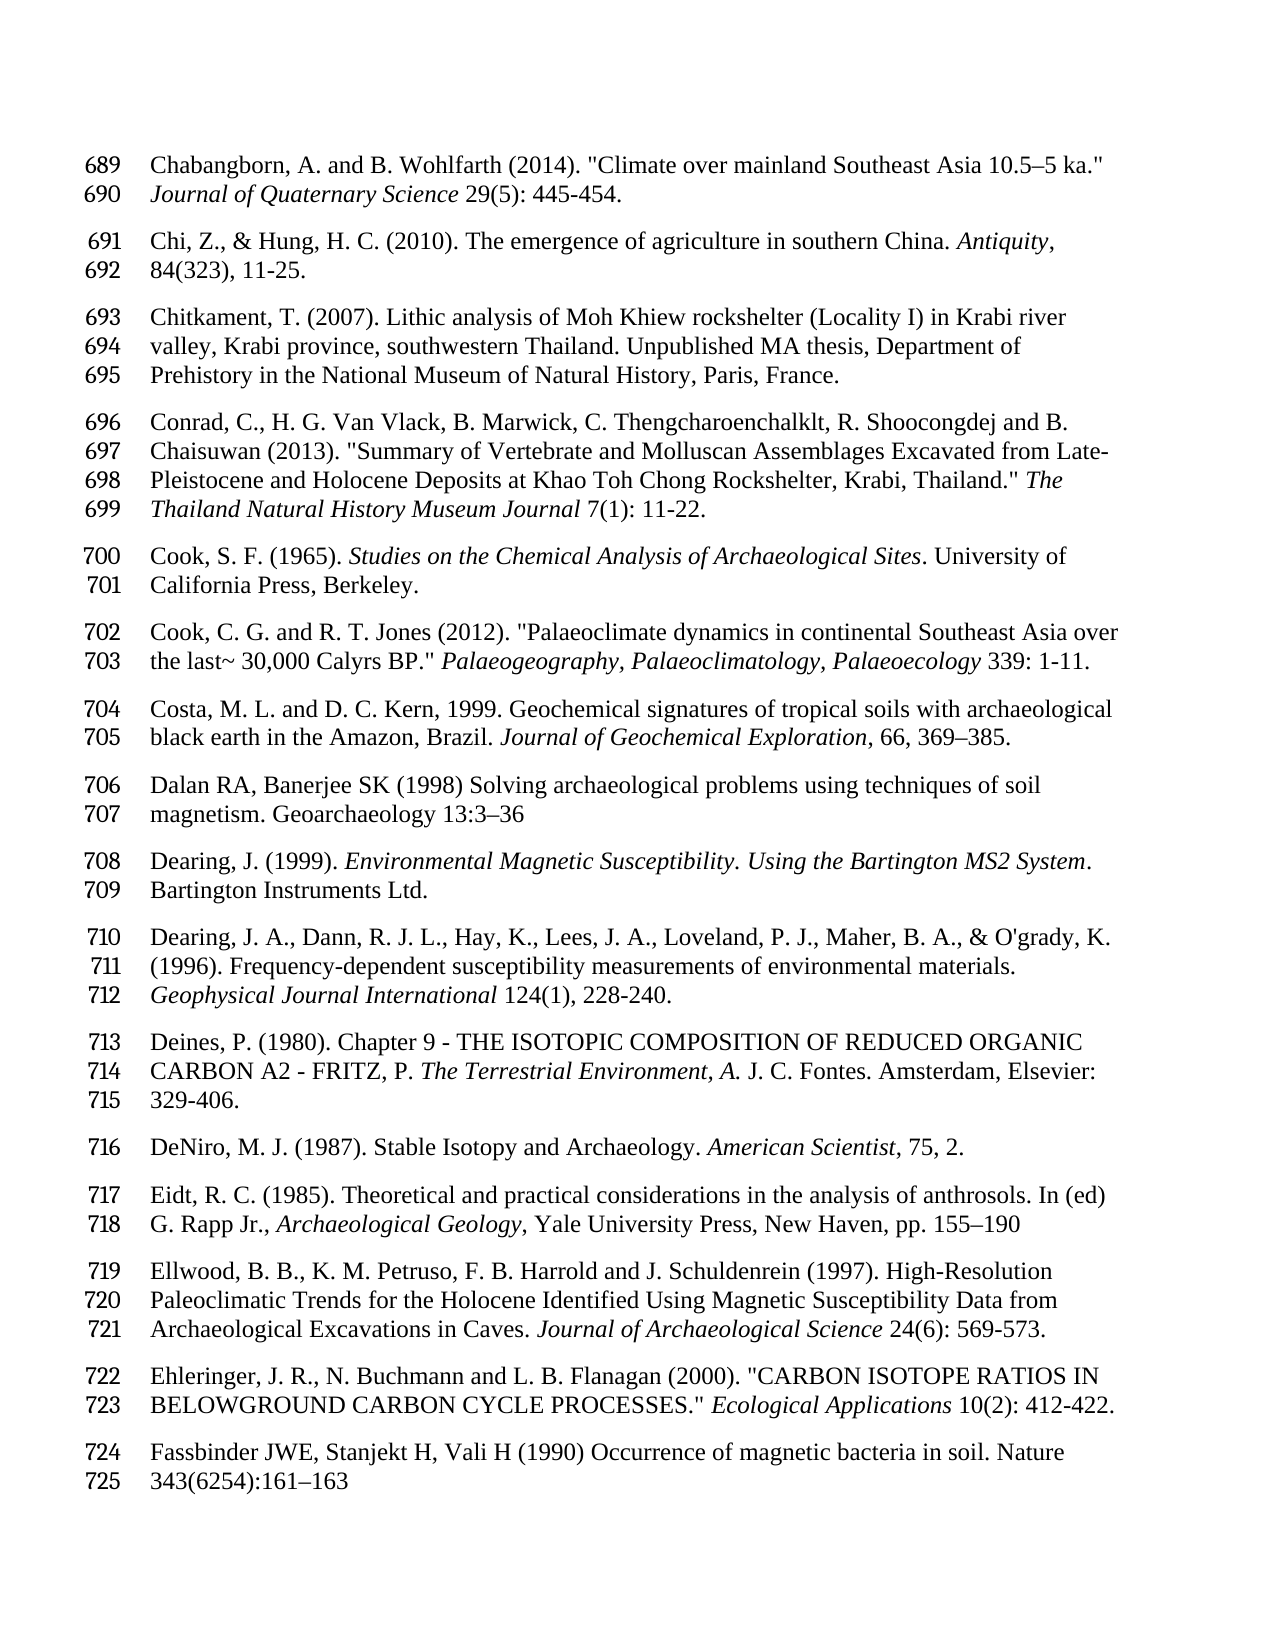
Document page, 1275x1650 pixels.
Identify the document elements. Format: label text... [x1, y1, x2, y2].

text Fassbinder JWE, Stanjekt H, Vali H (1990) Occurrence of magnetic bacteria in soil. Nature 343(6254):161–163 [150, 1437, 1125, 1495]
text Ehleringer, J. R., N. Buchmann and L. B. Flanagan (2000). "CARBON ISOTOPE RATIOS IN BELOWGROUND CARBON CYCLE PROCESSES." Ecological Applications 10(2): 412-422. [150, 1361, 1125, 1419]
text DeNiro, M. J. (1987). Stable Isotopy and Archaeology. American Scientist, 75, 2. [150, 1132, 1125, 1161]
text Eidt, R. C. (1985). Theoretical and practical considerations in the analysis of anthrosols. In (ed) G. Rapp Jr., Archaeological Geology, Yale University Press, New Haven, pp. 155–190 [150, 1180, 1125, 1237]
text Conrad, C., H. G. Van Vlack, B. Marwick, C. Thengcharoenchalklt, R. Shoocongdej and B. Chaisuwan (2013). "Summary of Vertebrate and Molluscan Assemblages Excavated from Late-Pleistocene and Holocene Deposits at Khao Toh Chong Rockshelter, Krabi, Thailand." The Thailand Natural History Museum Journal 7(1): 11-22. [150, 407, 1125, 522]
text Dearing, J. (1999). Environmental Magnetic Susceptibility. Using the Bartington MS2 System. Bartington Instruments Ltd. [150, 846, 1125, 904]
text Costa, M. L. and D. C. Kern, 1999. Geochemical signatures of tropical soils with archaeological black earth in the Amazon, Brazil. Journal of Geochemical Exploration, 66, 369–385. [150, 694, 1125, 751]
text Deines, P. (1980). Chapter 9 - THE ISOTOPIC COMPOSITION OF REDUCED ORGANIC CARBON A2 - FRITZ, P. The Terrestrial Environment, A. J. C. Fontes. Amsterdam, Elsevier: 329-406. [150, 1027, 1125, 1114]
text Cook, C. G. and R. T. Jones (2012). "Palaeoclimate dynamics in continental Southeast Asia over the last~ 30,000 Calyrs BP." Palaeogeography, Palaeoclimatology, Palaeoecology 339: 1-11. [150, 617, 1125, 675]
text Cook, S. F. (1965). Studies on the Chemical Analysis of Archaeological Sites. University of California Press, Berkeley. [150, 541, 1125, 599]
text Ellwood, B. B., K. M. Petruso, F. B. Harrold and J. Schuldenrein (1997). High-Resolution Paleoclimatic Trends for the Holocene Identified Using Magnetic Susceptibility Data from Archaeological Excavations in Caves. Journal of Archaeological Science 24(6): 569-573. [150, 1256, 1125, 1342]
text Chabangborn, A. and B. Wohlfarth (2014). "Climate over mainland Southeast Asia 10.5–5 ka." Journal of Quaternary Science 29(5): 445-454. [150, 150, 1125, 207]
text Dalan RA, Banerjee SK (1998) Solving archaeological problems using techniques of soil magnetism. Geoarchaeology 13:3–36 [150, 770, 1125, 827]
text Chitkament, T. (2007). Lithic analysis of Moh Khiew rockshelter (Locality I) in Krabi river valley, Krabi province, southwestern Thailand. Unpublished MA thesis, Department of Prehistory in the National Museum of Natural History, Paris, France. [150, 302, 1125, 389]
text Dearing, J. A., Dann, R. J. L., Hay, K., Lees, J. A., Loveland, P. J., Maher, B. A., & O'grady, K. (1996). Frequency-dependent susceptibility measurements of environmental materials. Geophysical Journal International 124(1), 228-240. [150, 922, 1125, 1009]
text Chi, Z., & Hung, H. C. (2010). The emergence of agriculture in southern China. Antiquity, 84(323), 11-25. [150, 226, 1125, 284]
